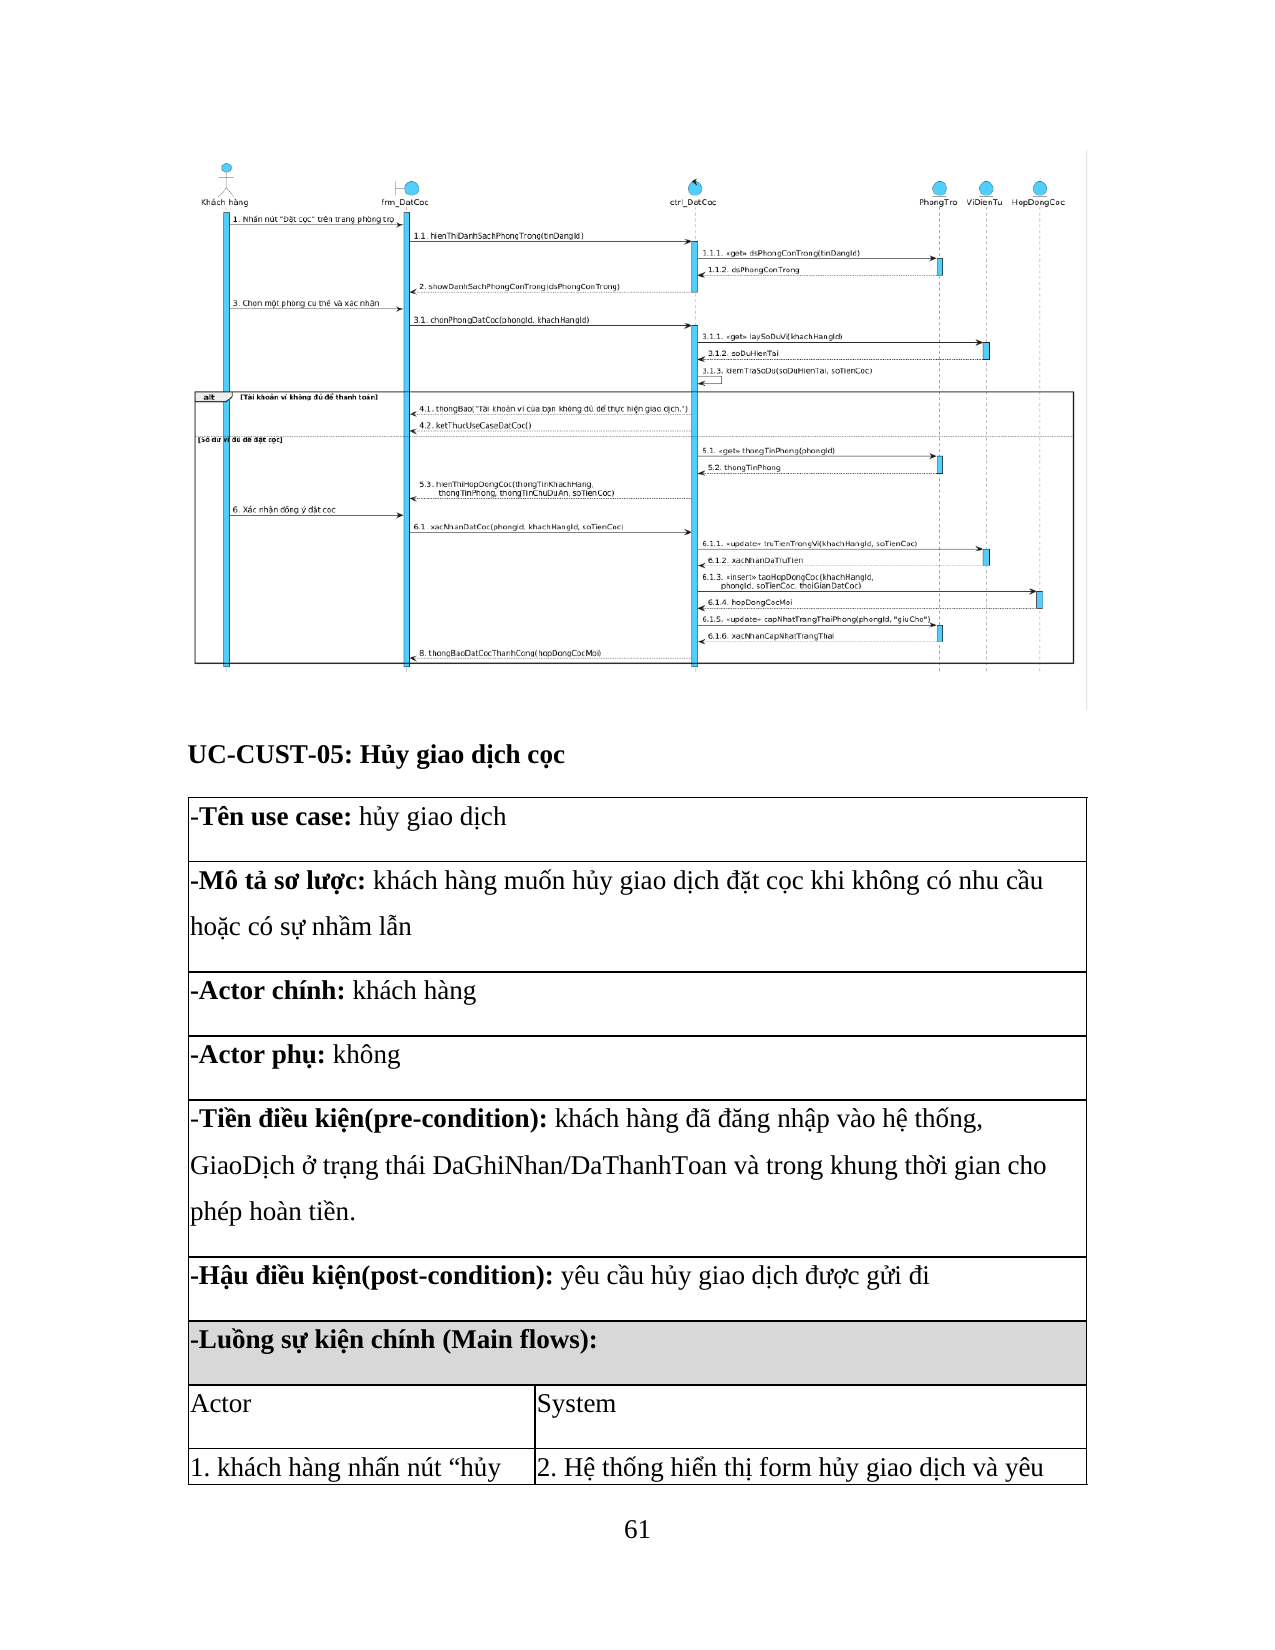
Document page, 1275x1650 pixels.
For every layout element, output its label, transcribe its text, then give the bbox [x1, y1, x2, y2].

table_cell -Actor chính: khách hàng [189, 973, 1086, 1035]
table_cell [536, 1449, 1086, 1483]
table_cell -Mô tả sơ lược: khách hàng muốn hủy giao dịch đặt cọc khi không có nhu cầu hoặc có sự nhầm lẫn [189, 862, 1086, 971]
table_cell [189, 1449, 534, 1483]
table_cell -Tiền điều kiện(pre-condition): khách hàng đã đăng nhập vào hệ thống, GiaoDịch ở trạng thái DaGhiNhan/DaThanhToan và trong khung thời gian cho phép hoàn tiền. [189, 1101, 1086, 1256]
picture [187, 150, 1088, 710]
text UC-CUST-05: Hủy giao dịch cọc [187, 738, 1087, 769]
table_header -Tên use case: hủy giao dịch [189, 798, 1086, 861]
table_cell Actor [189, 1386, 534, 1448]
table_cell -Hậu điều kiện(post-condition): yêu cầu hủy giao dịch được gửi đi [189, 1258, 1086, 1320]
table_cell -Actor phụ: không [189, 1037, 1086, 1099]
table_cell System [536, 1386, 1086, 1448]
table_cell -Luồng sự kiện chính (Main flows): [189, 1322, 1086, 1384]
